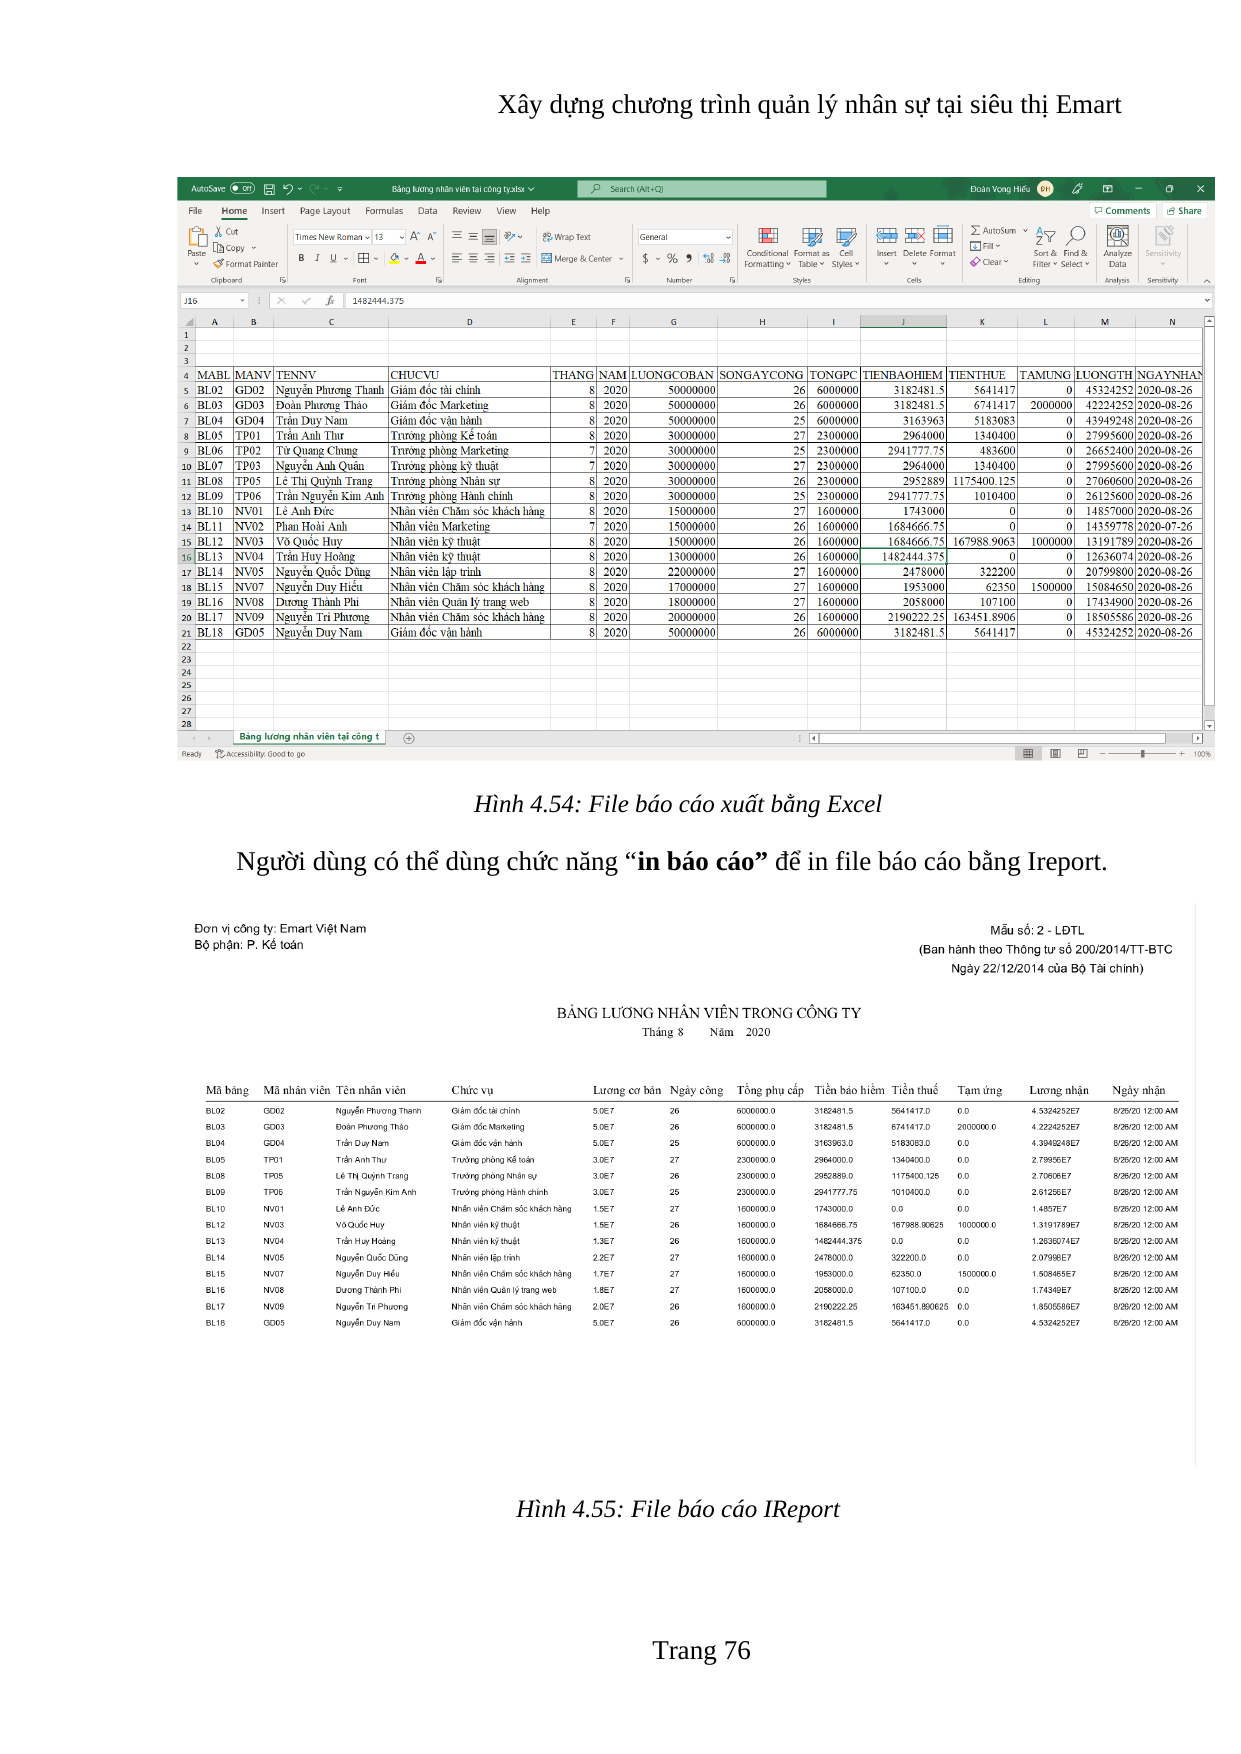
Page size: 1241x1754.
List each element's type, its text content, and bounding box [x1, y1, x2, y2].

picture [177, 177, 1215, 761]
text Người dùng có thể dùng chức năng “in báo cáo” để in file báo cáo bằng Ireport. [177, 844, 1122, 876]
picture [177, 903, 1196, 1467]
